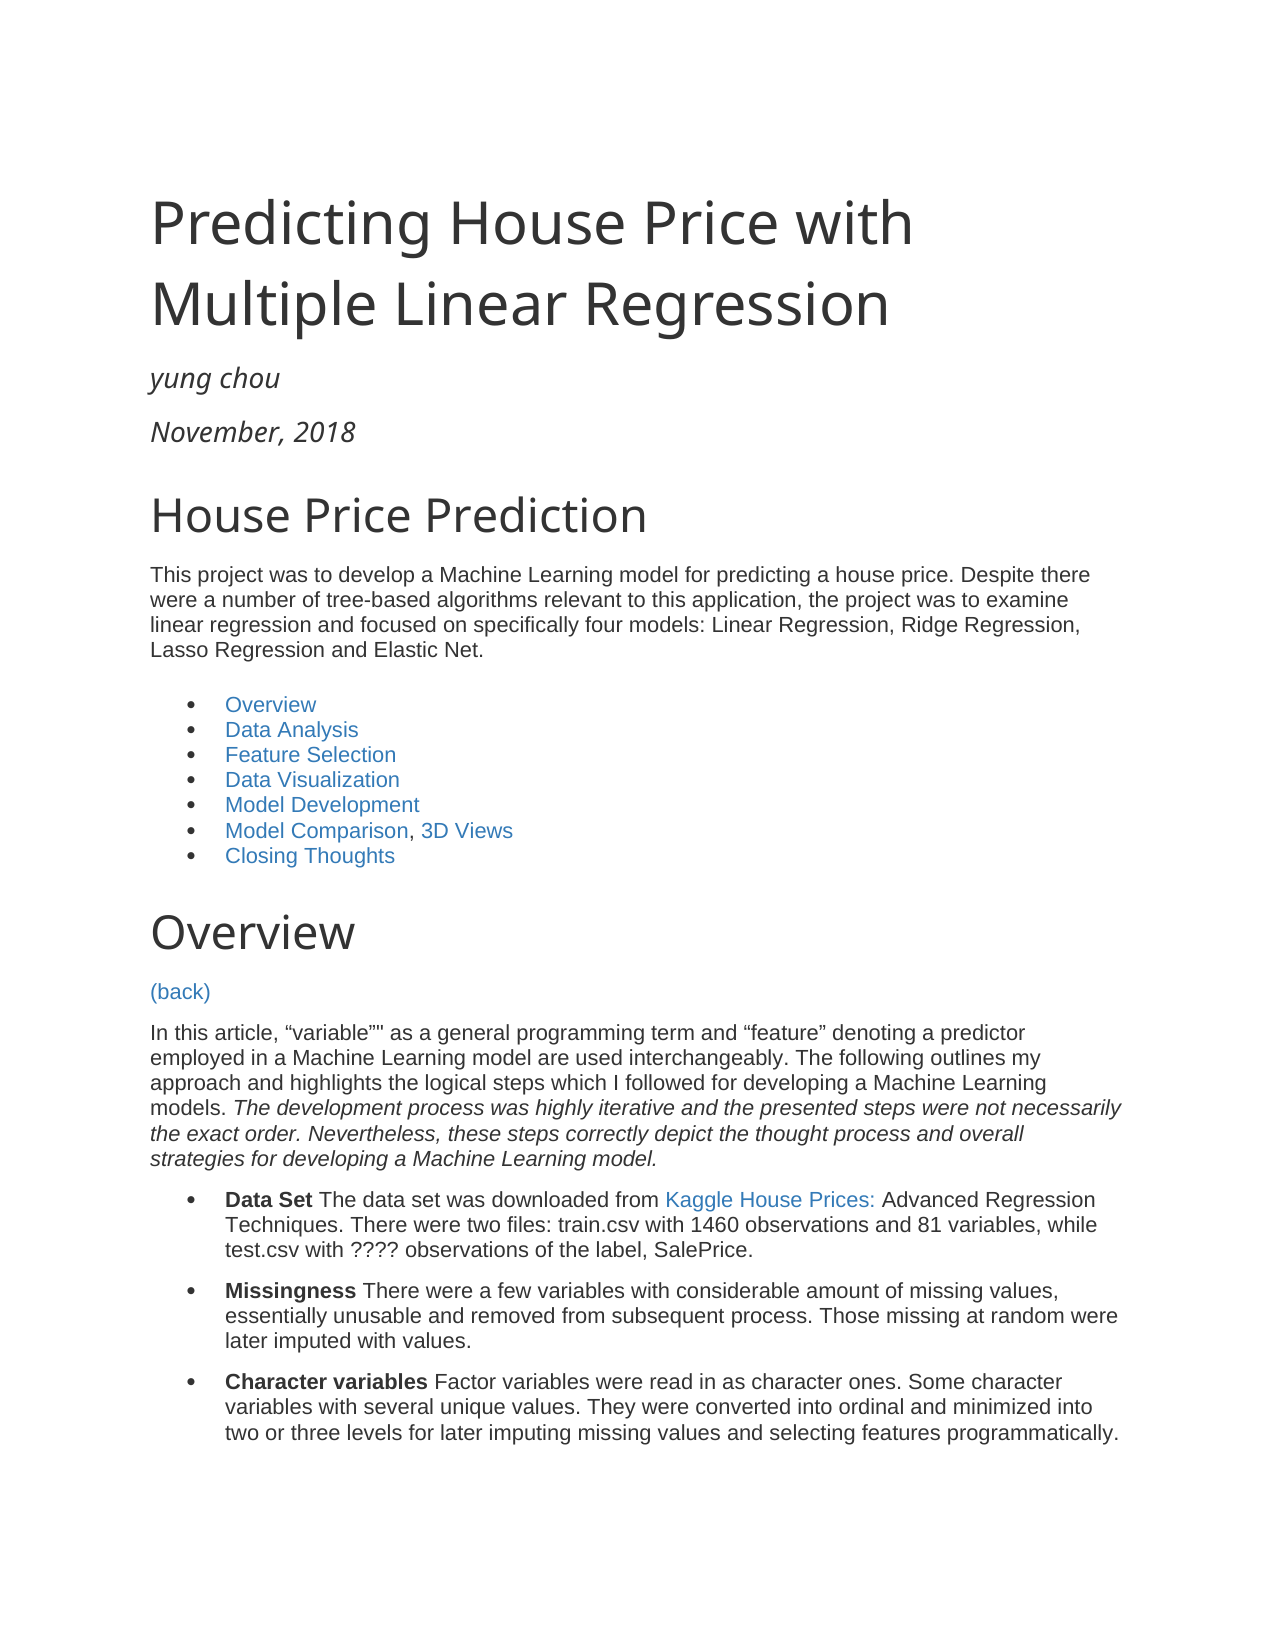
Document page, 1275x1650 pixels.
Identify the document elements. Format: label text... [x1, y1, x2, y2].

text (back) [150, 979, 1125, 1004]
list Feature Selection [187, 742, 1125, 767]
list Character variables Factor variables were read in as character ones. Some character variables with several unique values. They were converted into ordinal and minimized into two or three levels for later imputing missing values and selecting features programmatically. [187, 1369, 1125, 1444]
text Predicting House Price with Multiple Linear Regression [150, 181, 1125, 343]
list Missingness There were a few variables with considerable amount of missing values, essentially unusable and removed from subsequent process. Those missing at random were later imputed with values. [187, 1278, 1125, 1353]
list Closing Thoughts [187, 843, 1125, 868]
list Data Set The data set was downloaded from Kaggle House Prices: Advanced Regression Techniques. There were two files: train.csv with 1460 observations and 81 variables, while test.csv with ???? observations of the label, SalePrice. [187, 1186, 1125, 1262]
text Overview [150, 899, 1125, 963]
text House Price Prediction [150, 482, 1125, 546]
list Data Visualization [187, 767, 1125, 792]
text This project was to develop a Machine Learning model for predicting a house price. Despite there were a number of tree-based algorithms relevant to this application, the project was to examine linear regression and focused on specifically four models: Linear Regression, Ridge Regression, Lasso Regression and Elastic Net. [150, 562, 1125, 662]
list Model Development [187, 792, 1125, 818]
text November, 2018 [150, 412, 1125, 451]
text yung chou [150, 358, 1125, 397]
list Data Analysis [187, 717, 1125, 742]
list Model Comparison, 3D Views [187, 818, 1125, 843]
text In this article, “variable”" as a general programming term and “feature” denoting a predictor employed in a Machine Learning model are used interchangeably. The following outlines my approach and highlights the logical steps which I followed for developing a Machine Learning models. The development process was highly iterative and the presented steps were not necessarily the exact order. Nevertheless, these steps correctly depict the thought process and overall strategies for developing a Machine Learning model. [150, 1019, 1125, 1171]
list Overview [187, 692, 1125, 717]
